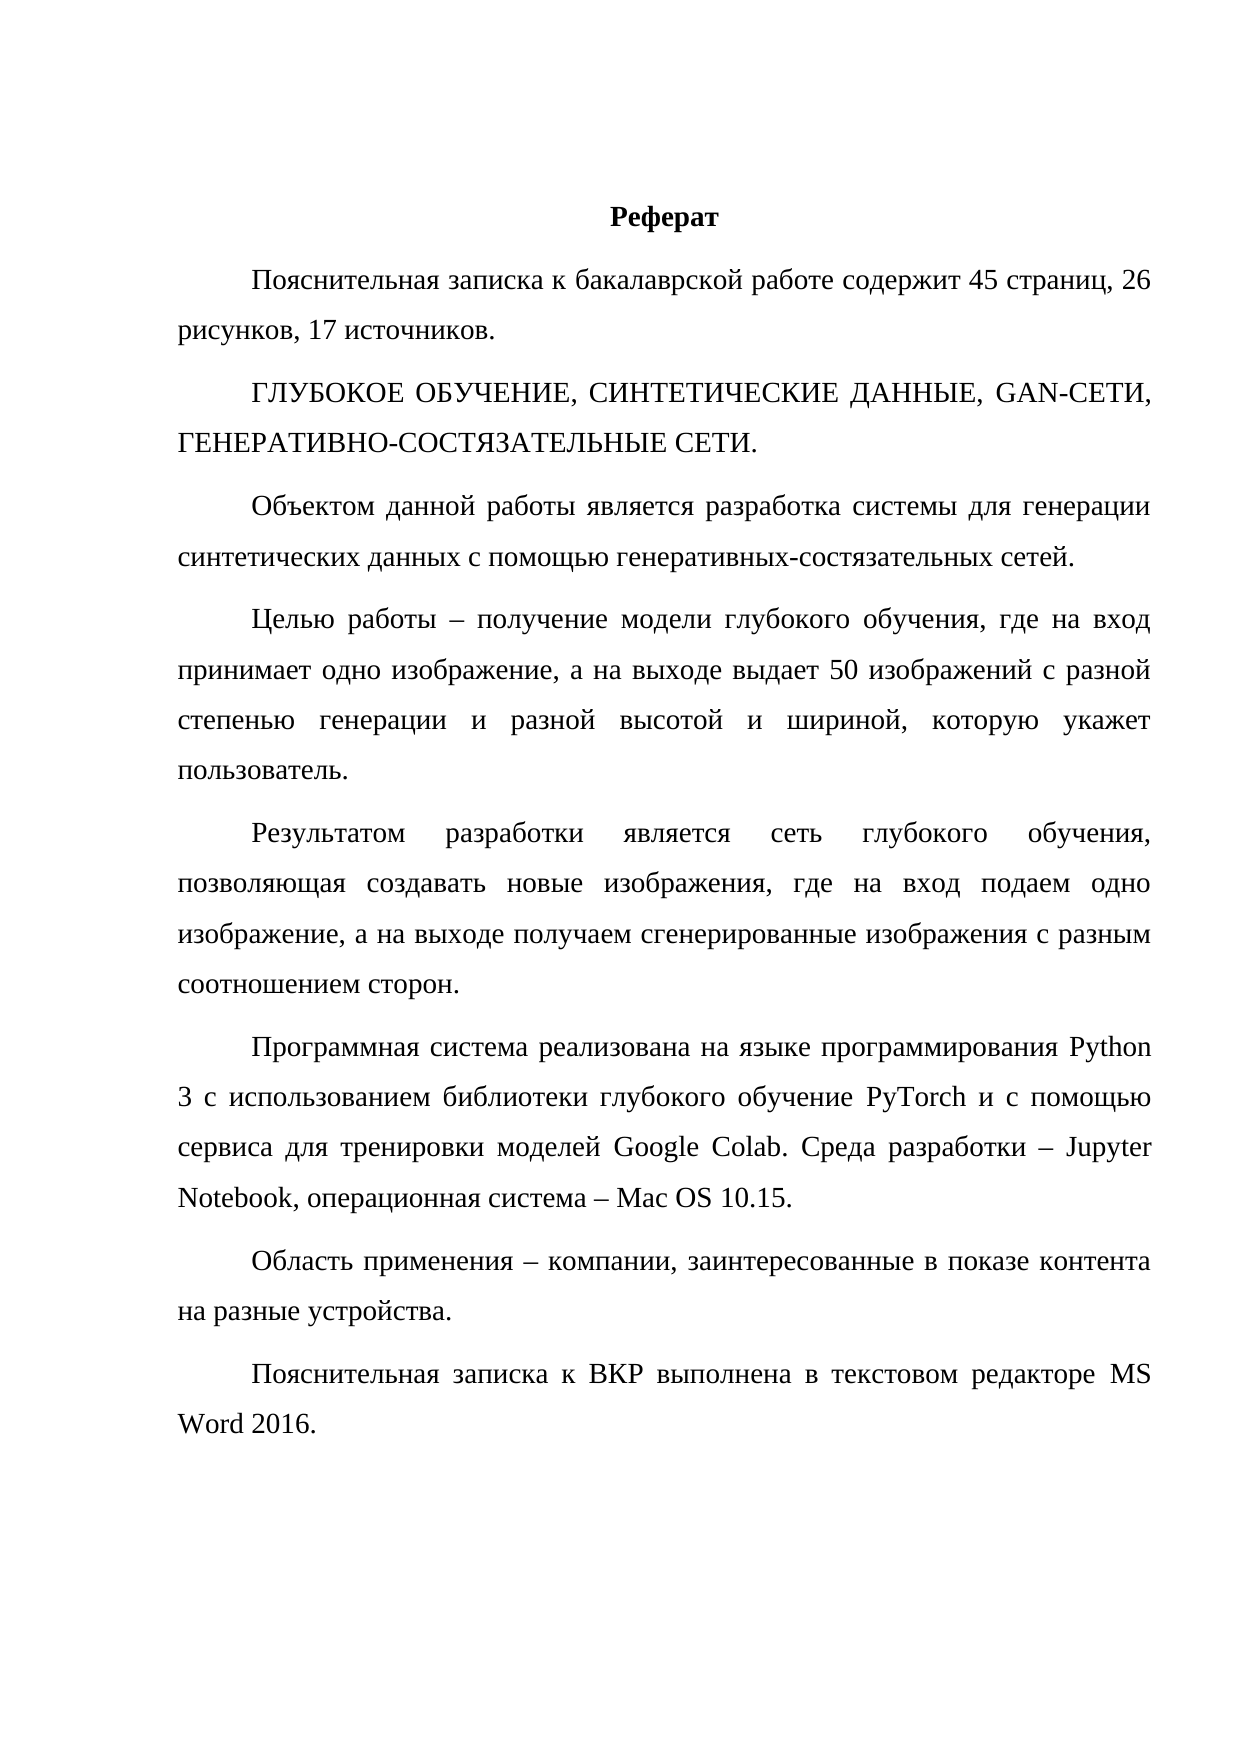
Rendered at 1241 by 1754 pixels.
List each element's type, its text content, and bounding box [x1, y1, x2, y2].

text Программная система реализована на языке программирования Python 3 с использованием библиотеки глубокого обучение PyTorch и с помощью сервиса для тренировки моделей Google Colab. Среда разработки – Jupyter Notebook, операционная система – Mac OS 10.15. [177, 1029, 1152, 1213]
text Пояснительная записка к бакалаврской работе содержит 45 страниц, 26 рисунков, 17 источников. [177, 262, 1152, 346]
text Область применения – компании, заинтересованные в показе контента на разные устройства. [177, 1243, 1152, 1327]
text Объектом данной работы является разработка системы для генерации синтетических данных с помощью генеративных-состязательных сетей. [177, 488, 1152, 572]
text ГЛУБОКОЕ ОБУЧЕНИЕ, СИНТЕТИЧЕСКИЕ ДАННЫЕ, GAN-СЕТИ, ГЕНЕРАТИВНО-СОСТЯЗАТЕЛЬНЫЕ СЕТИ. [177, 375, 1152, 459]
text Пояснительная записка к ВКР выполнена в текстовом редакторе MS Word 2016. [177, 1356, 1152, 1440]
text Результатом разработки является сеть глубокого обучения, позволяющая создавать новые изображения, где на вход подаем одно изображение, а на выходе получаем сгенерированные изображения с разным соотношением сторон. [177, 815, 1152, 1000]
text Реферат [177, 199, 1152, 233]
text Целью работы – получение модели глубокого обучения, где на вход принимает одно изображение, а на выходе выдает 50 изображений с разной степенью генерации и разной высотой и шириной, которую укажет пользователь. [177, 601, 1152, 786]
